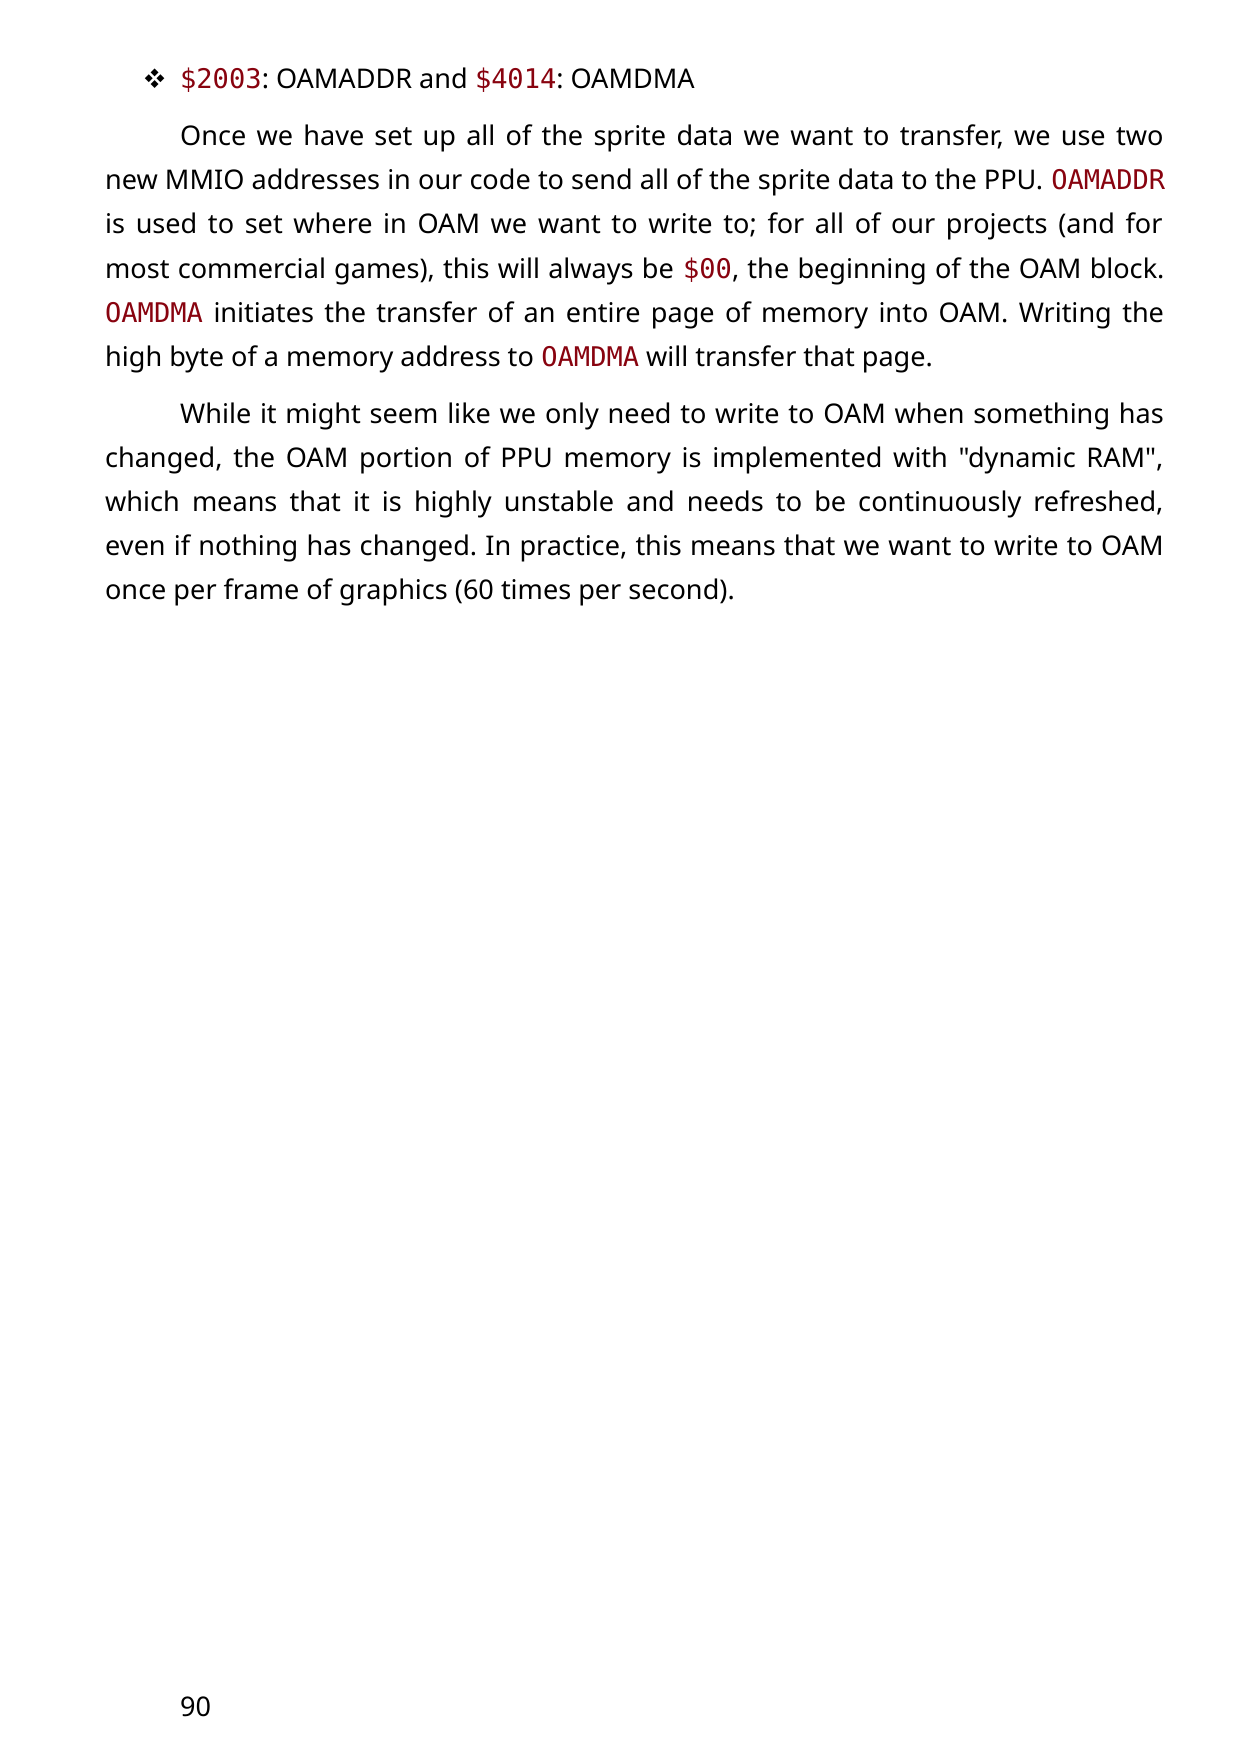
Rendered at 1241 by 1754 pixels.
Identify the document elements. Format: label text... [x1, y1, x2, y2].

text While it might seem like we only need to write to OAM when something has changed, the OAM portion of PPU memory is implemented with "dynamic RAM", which means that it is highly unstable and needs to be continuously refreshed, even if nothing has changed. In practice, this means that we want to write to OAM once per frame of graphics (60 times per second). [105, 394, 1165, 608]
text Once we have set up all of the sprite data we want to transfer, we use two new MMIO addresses in our code to send all of the sprite data to the PPU. OAMADDR is used to set where in OAM we want to write to; for all of our projects (and for most commercial games), this will always be $00, the beginning of the OAM block. OAMDMA initiates the transfer of an entire page of memory into OAM. Writing the high byte of a memory address to OAMDMA will transfer that page. [105, 117, 1165, 374]
list $2003: OAMADDR and $4014: OAMDMA [142, 60, 1165, 97]
